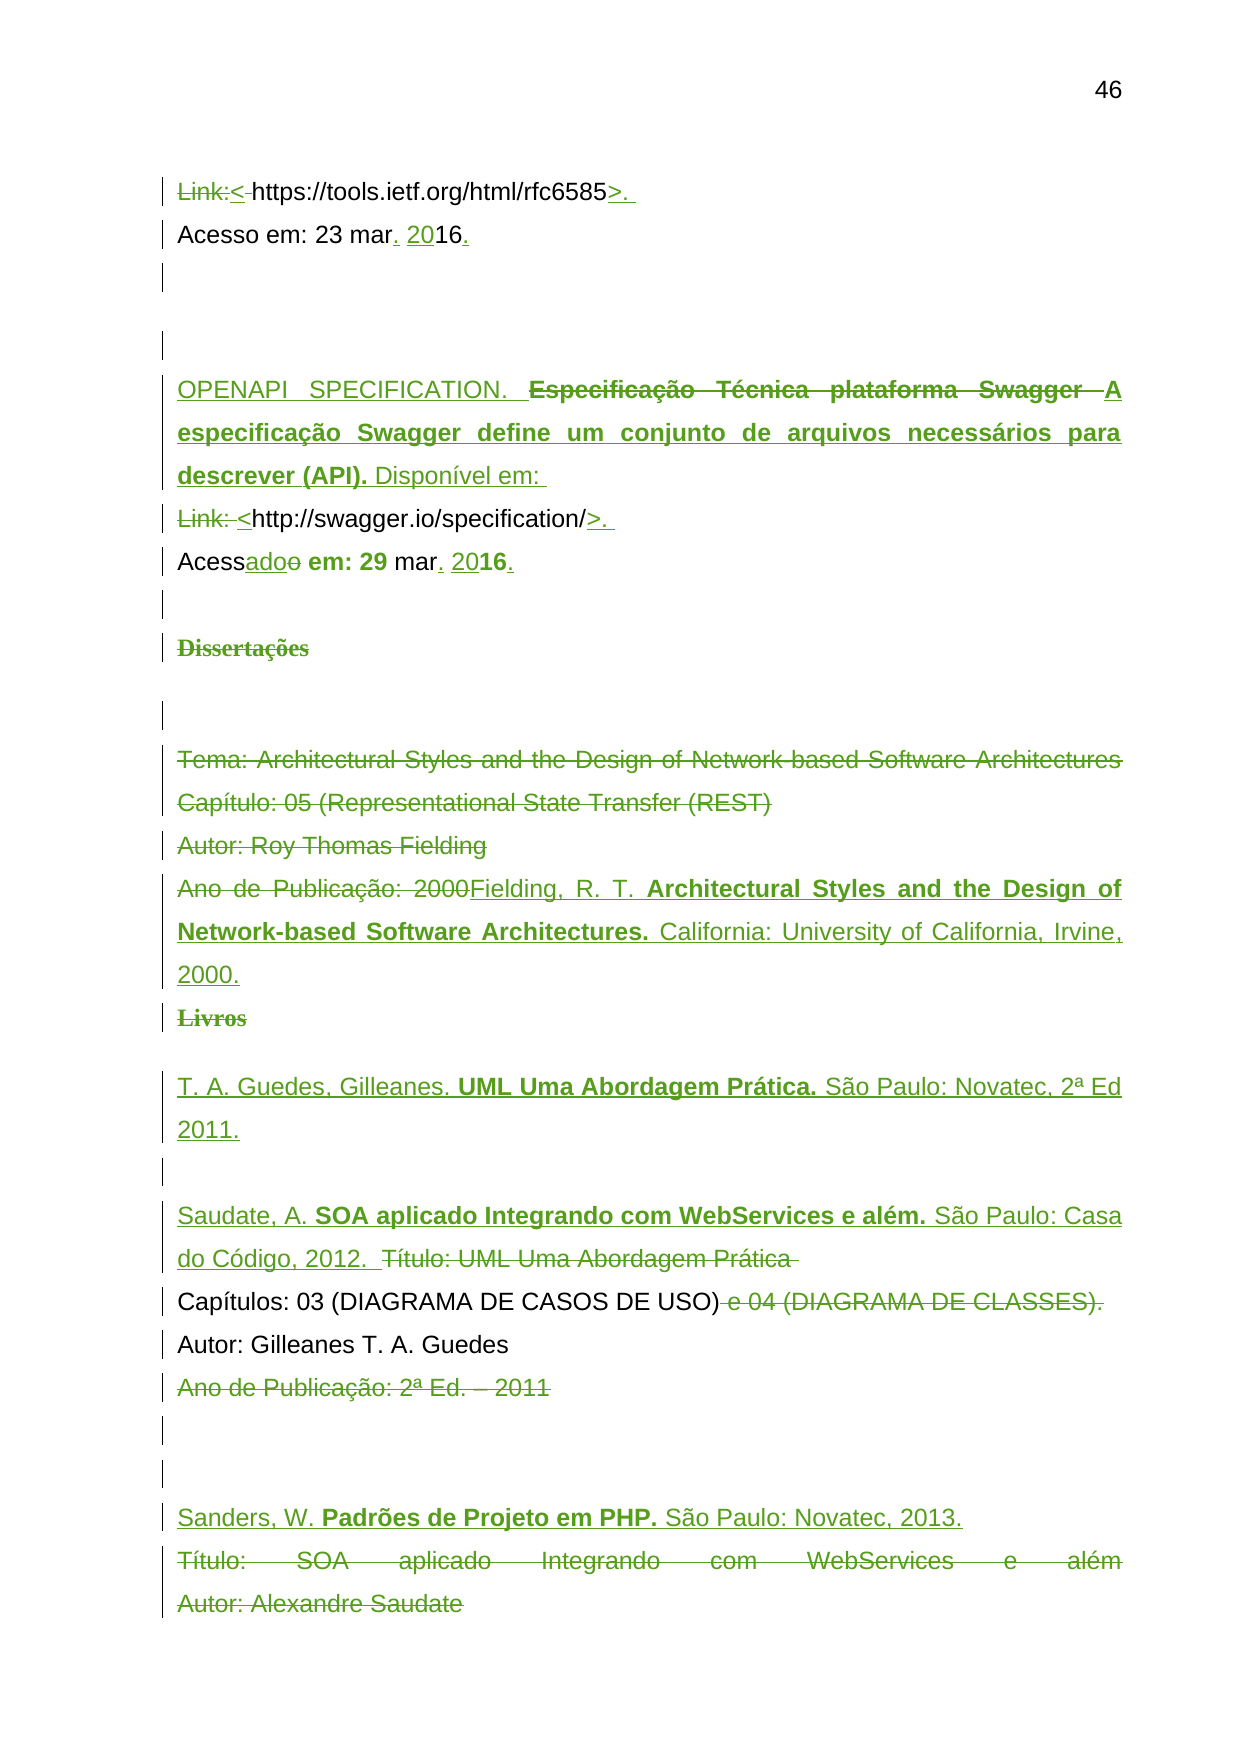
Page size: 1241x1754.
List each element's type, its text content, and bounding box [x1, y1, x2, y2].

text http://swagger.io/specification/ [177, 504, 1122, 533]
text Acess em: 29 mar 16 [359, 547, 1122, 576]
text https://tools.ietf.org/html/rfc6585 [177, 177, 1122, 206]
text Acesso em: 23 mar 16 [315, 220, 1122, 249]
